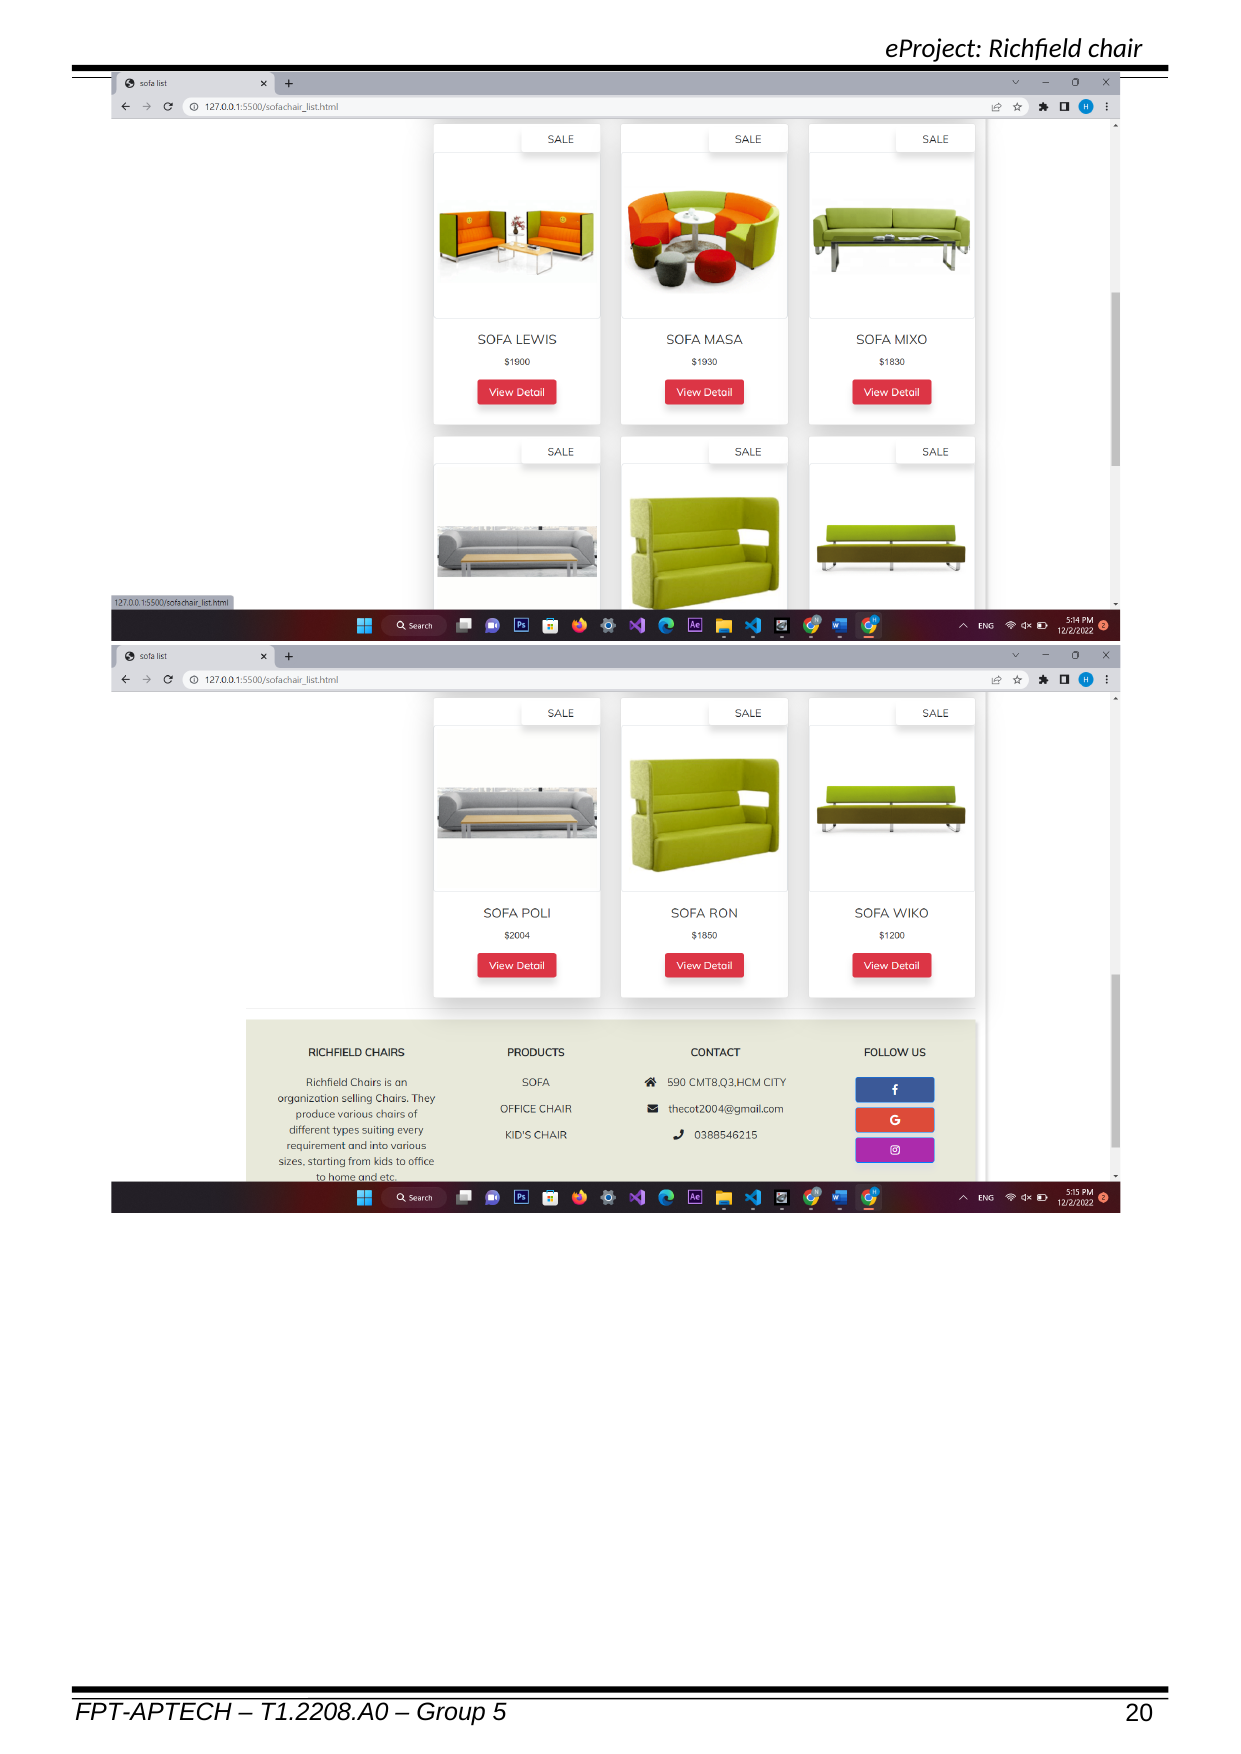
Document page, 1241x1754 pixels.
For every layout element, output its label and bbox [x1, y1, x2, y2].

picture [111, 645, 1121, 1213]
picture [111, 72, 1121, 641]
